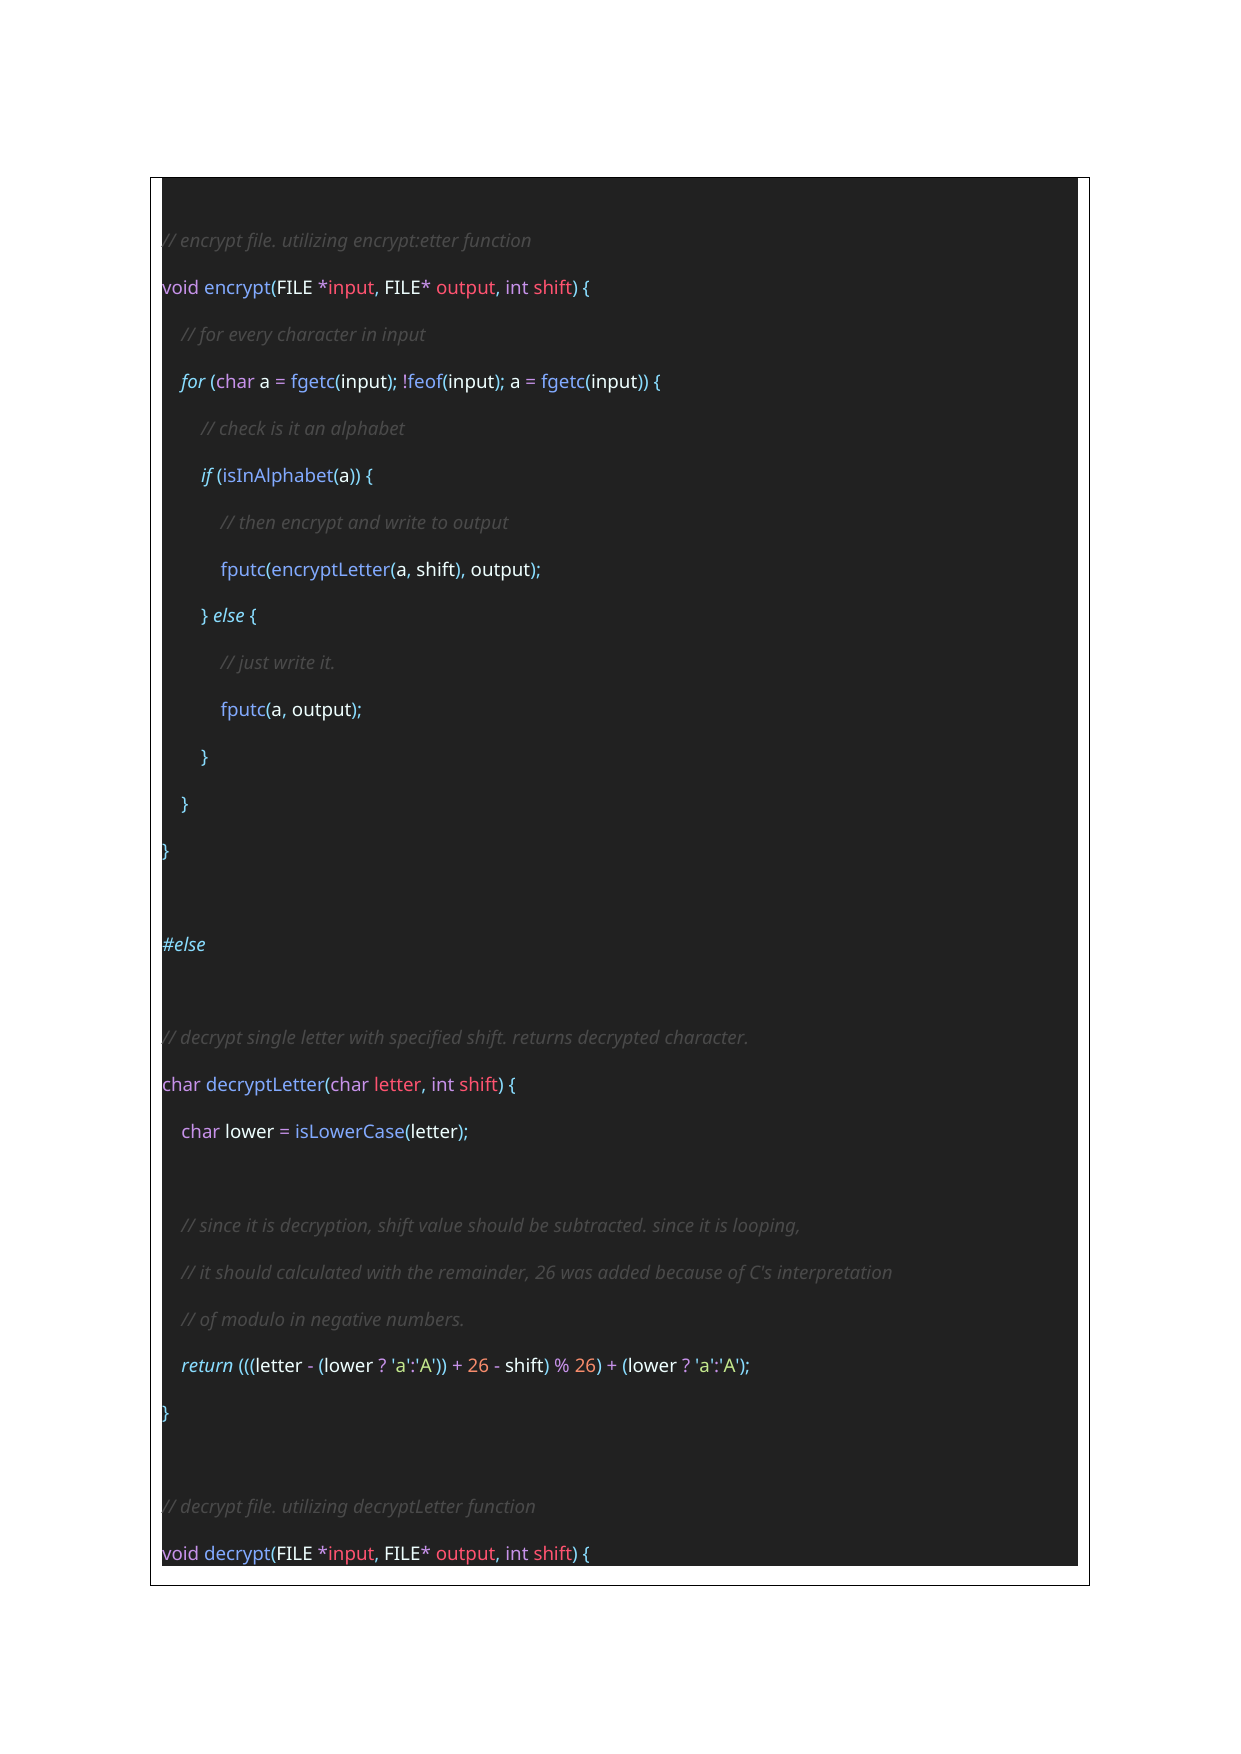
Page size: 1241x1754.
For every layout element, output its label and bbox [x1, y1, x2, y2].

table_header [151, 178, 1089, 1584]
